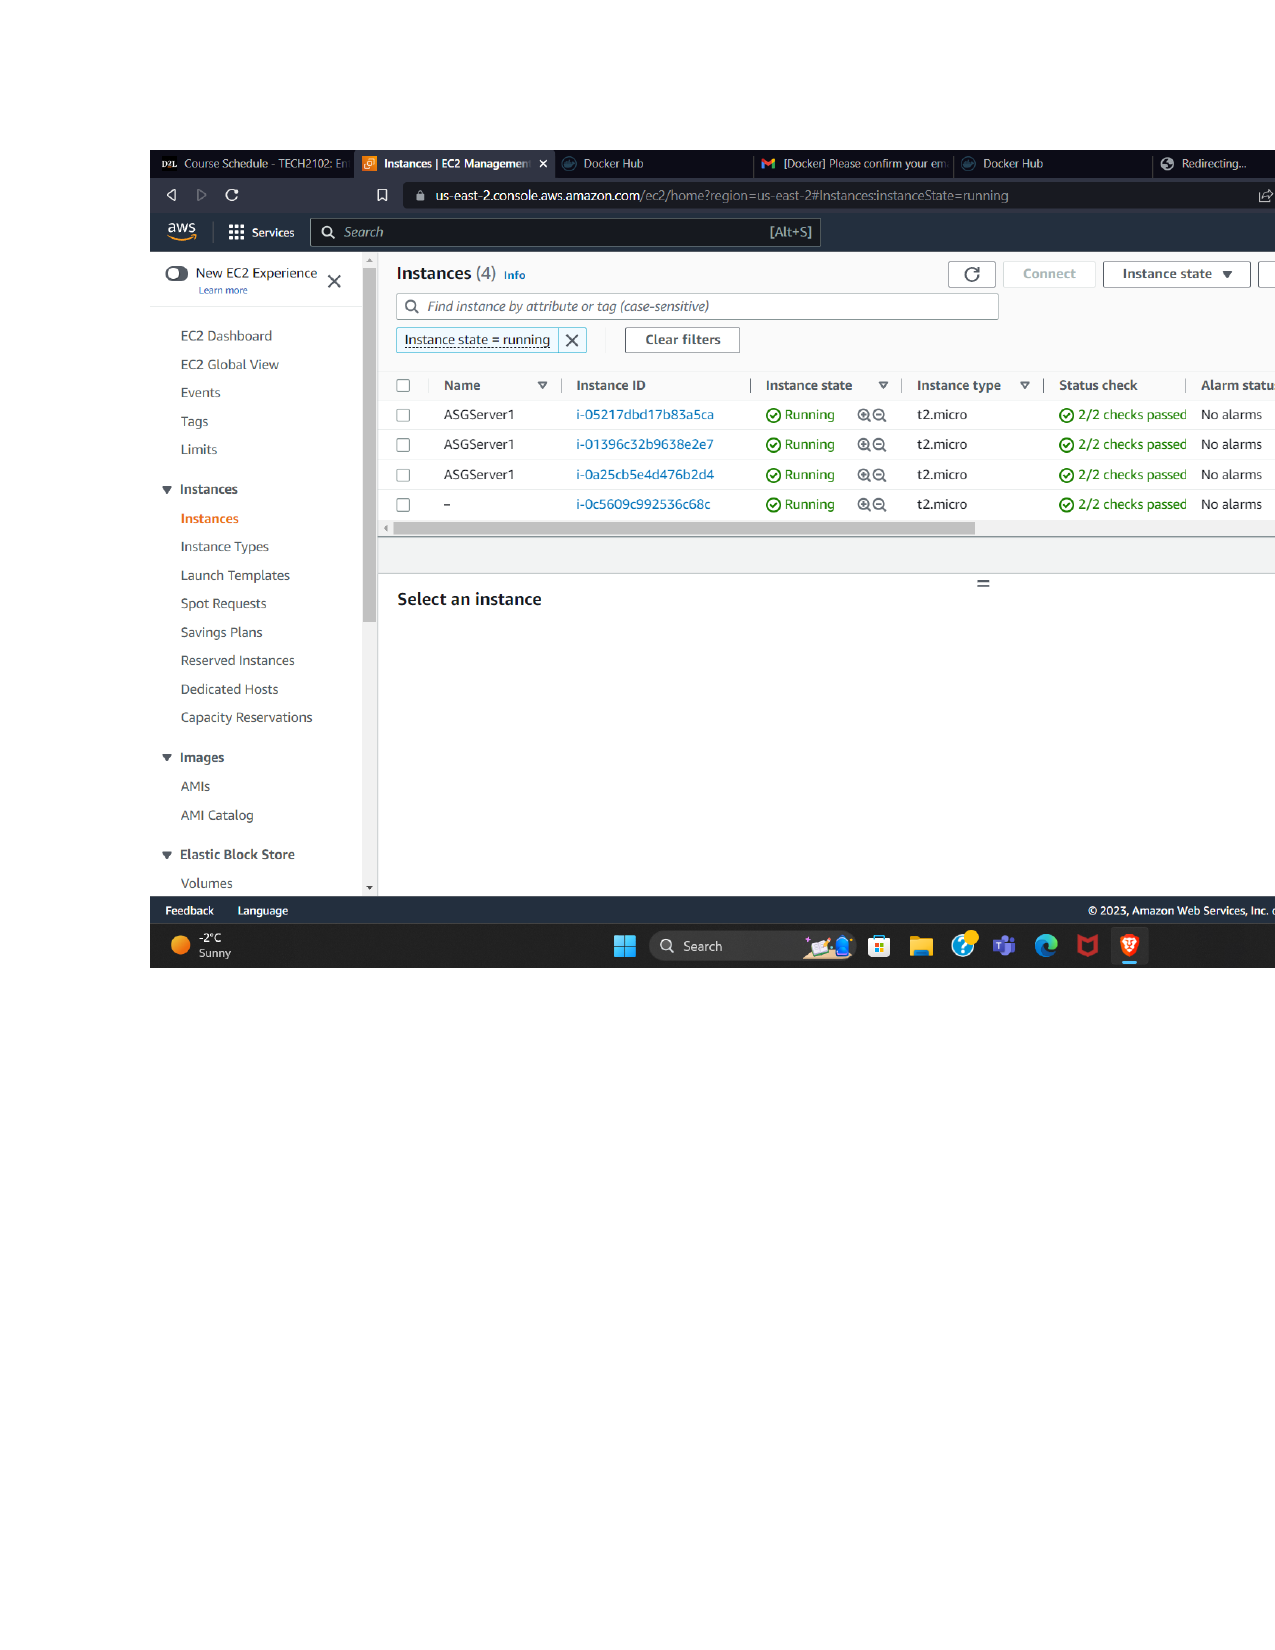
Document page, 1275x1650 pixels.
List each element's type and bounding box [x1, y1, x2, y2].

picture [150, 150, 1275, 968]
